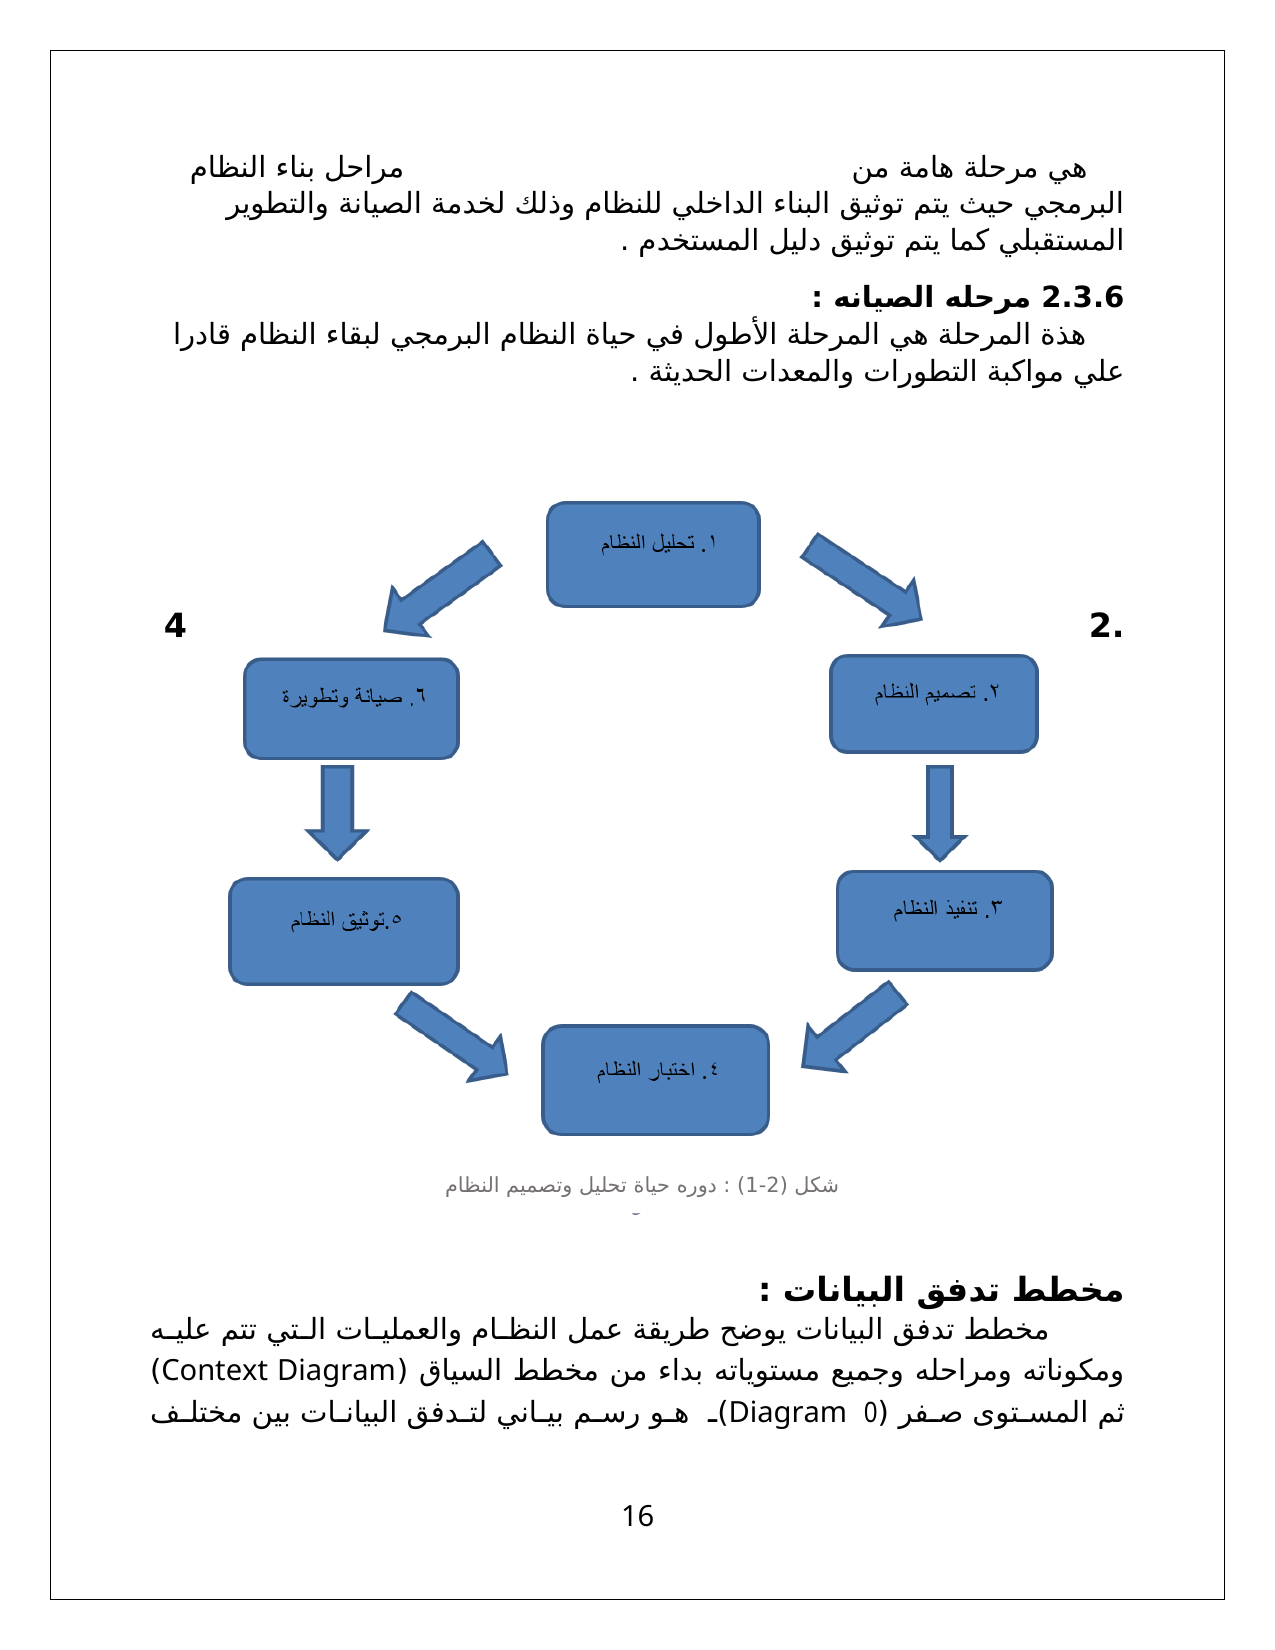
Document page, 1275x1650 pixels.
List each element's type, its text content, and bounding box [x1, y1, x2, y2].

text هي مرحلة هامة من مراحل بناء النظام البرمجي حيث يتم توثيق البناء الداخلي للنظام وذلك لخدمة الصيانة والتطوير المستقبلي كما يتم توثيق دليل المستخدم . [150, 150, 1125, 257]
subtitle 2.3.6 مرحله الصيانه : [150, 281, 1124, 315]
text هذة المرحلة هي المرحلة الأطول في حياة النظام البرمجي لبقاء النظام قادرا علي مواكبة التطورات والمعدات الحديثة . [150, 317, 1125, 388]
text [150, 1312, 1125, 1431]
subtitle 2.4 مخطط تدفق البيانات : [150, 607, 1124, 1309]
